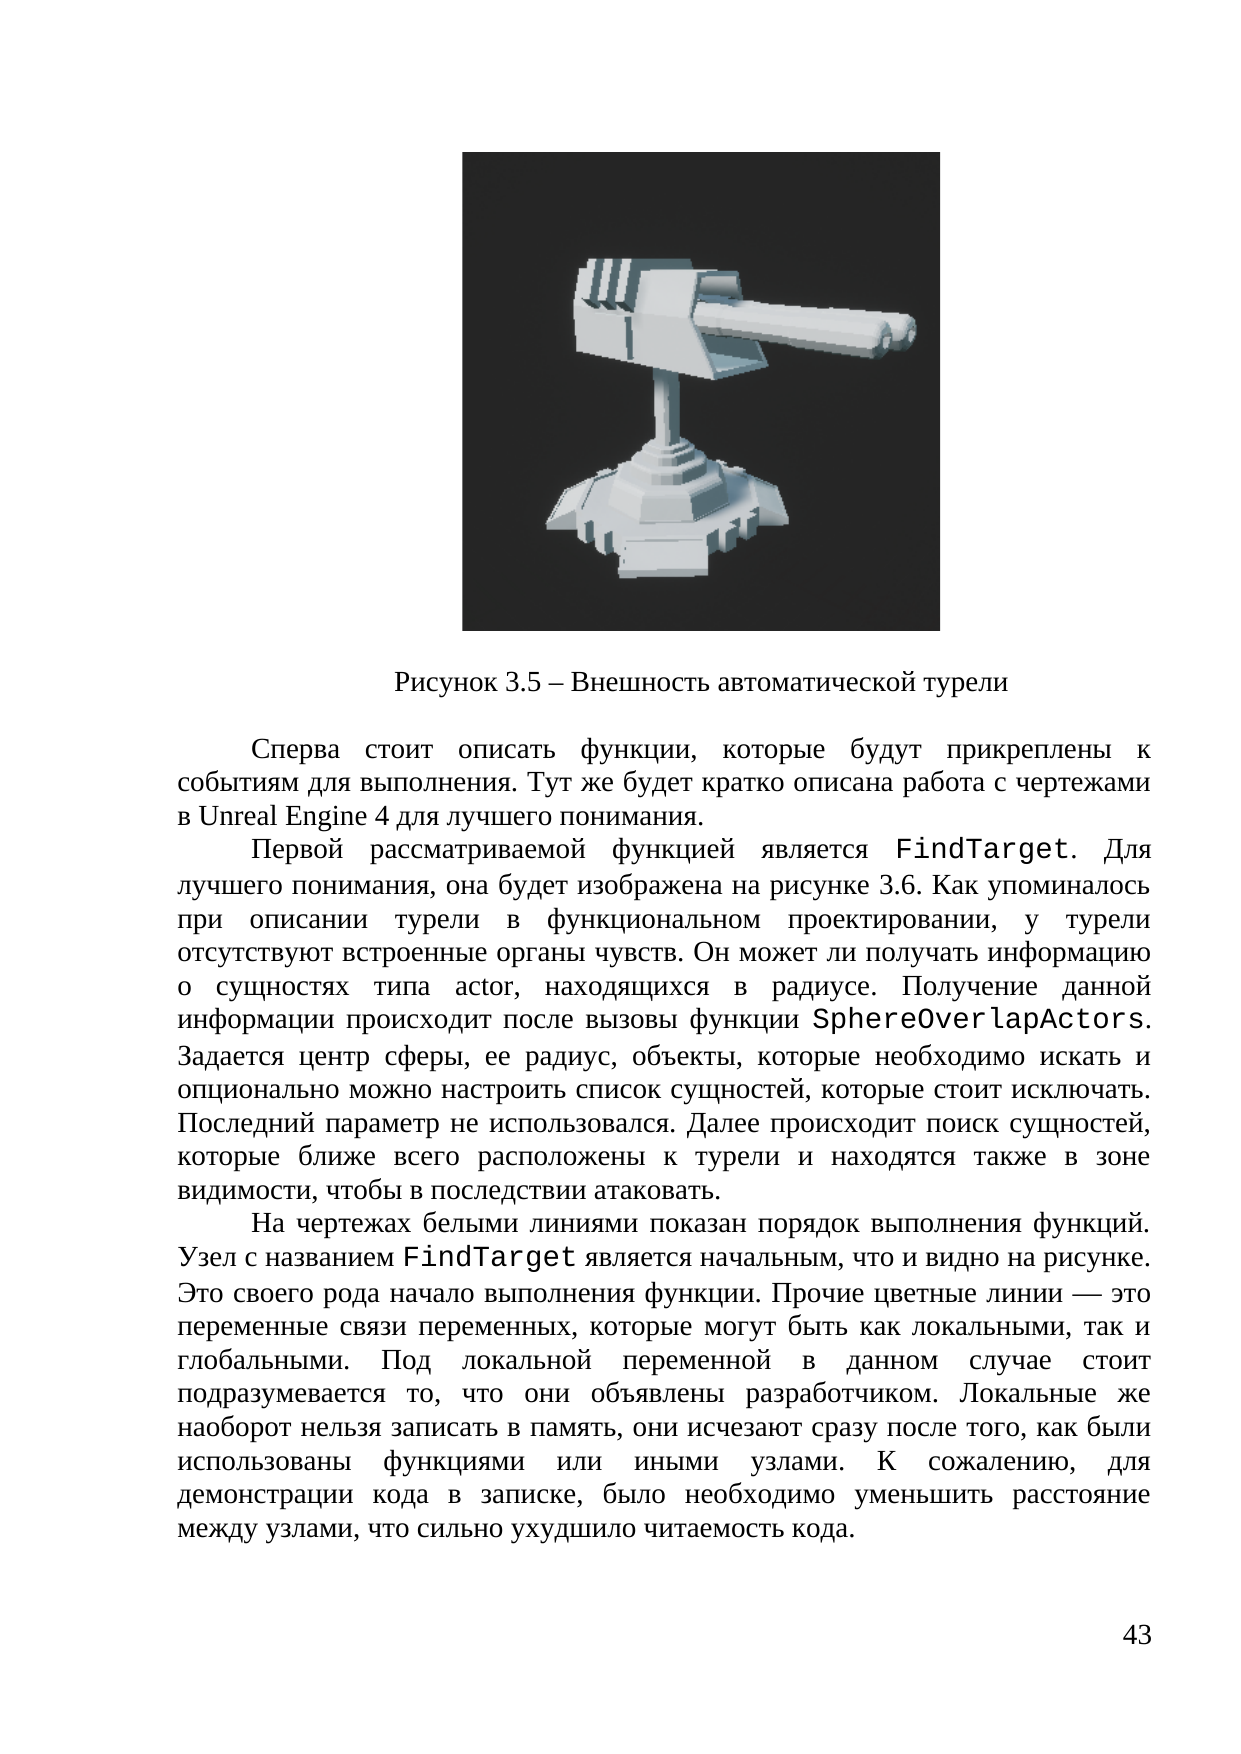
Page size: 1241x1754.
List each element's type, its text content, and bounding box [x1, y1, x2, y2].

text Первой рассматриваемой функцией является FindTarget. Для лучшего понимания, она будет изображена на рисунке 3.6. Как упоминалось при описании турели в функциональном проектировании, у турели отсутствуют встроенные органы чувств. Он может ли получать информацию о сущностях типа actor, находящихся в радиусе. Получение данной информации происходит после вызовы функции SphereOverlapActors. Задается центр сферы, ее радиус, объекты, которые необходимо искать и опционально можно настроить список сущностей, которые стоит исключать. Последний параметр не использовался. Далее происходит поиск сущностей, которые ближе всего расположены к турели и находятся также в зоне видимости, чтобы в последствии атаковать. [177, 831, 1152, 1205]
text Рисунок 3.5 – Внешность автоматической турели [177, 664, 1152, 697]
text На чертежах белыми линиями показан порядок выполнения функций. Узел с названием FindTarget является начальным, что и видно на рисунке. Это своего рода начало выполнения функции. Прочие цветные линии — это переменные связи переменных, которые могут быть как локальными, так и глобальными. Под локальной переменной в данном случае стоит подразумевается то, что они объявлены разработчиком. Локальные же наоборот нельзя записать в память, они исчезают сразу после того, как были использованы функциями или иными узлами. К сожалению, для демонстрации кода в записке, было необходимо уменьшить расстояние между узлами, что сильно ухудшило читаемость кода. [177, 1205, 1152, 1543]
text Сперва стоит описать функции, которые будут прикреплены к событиям для выполнения. Тут же будет кратко описана работа с чертежами в Unreal Engine 4 для лучшего понимания. [177, 731, 1152, 831]
picture [462, 152, 941, 631]
